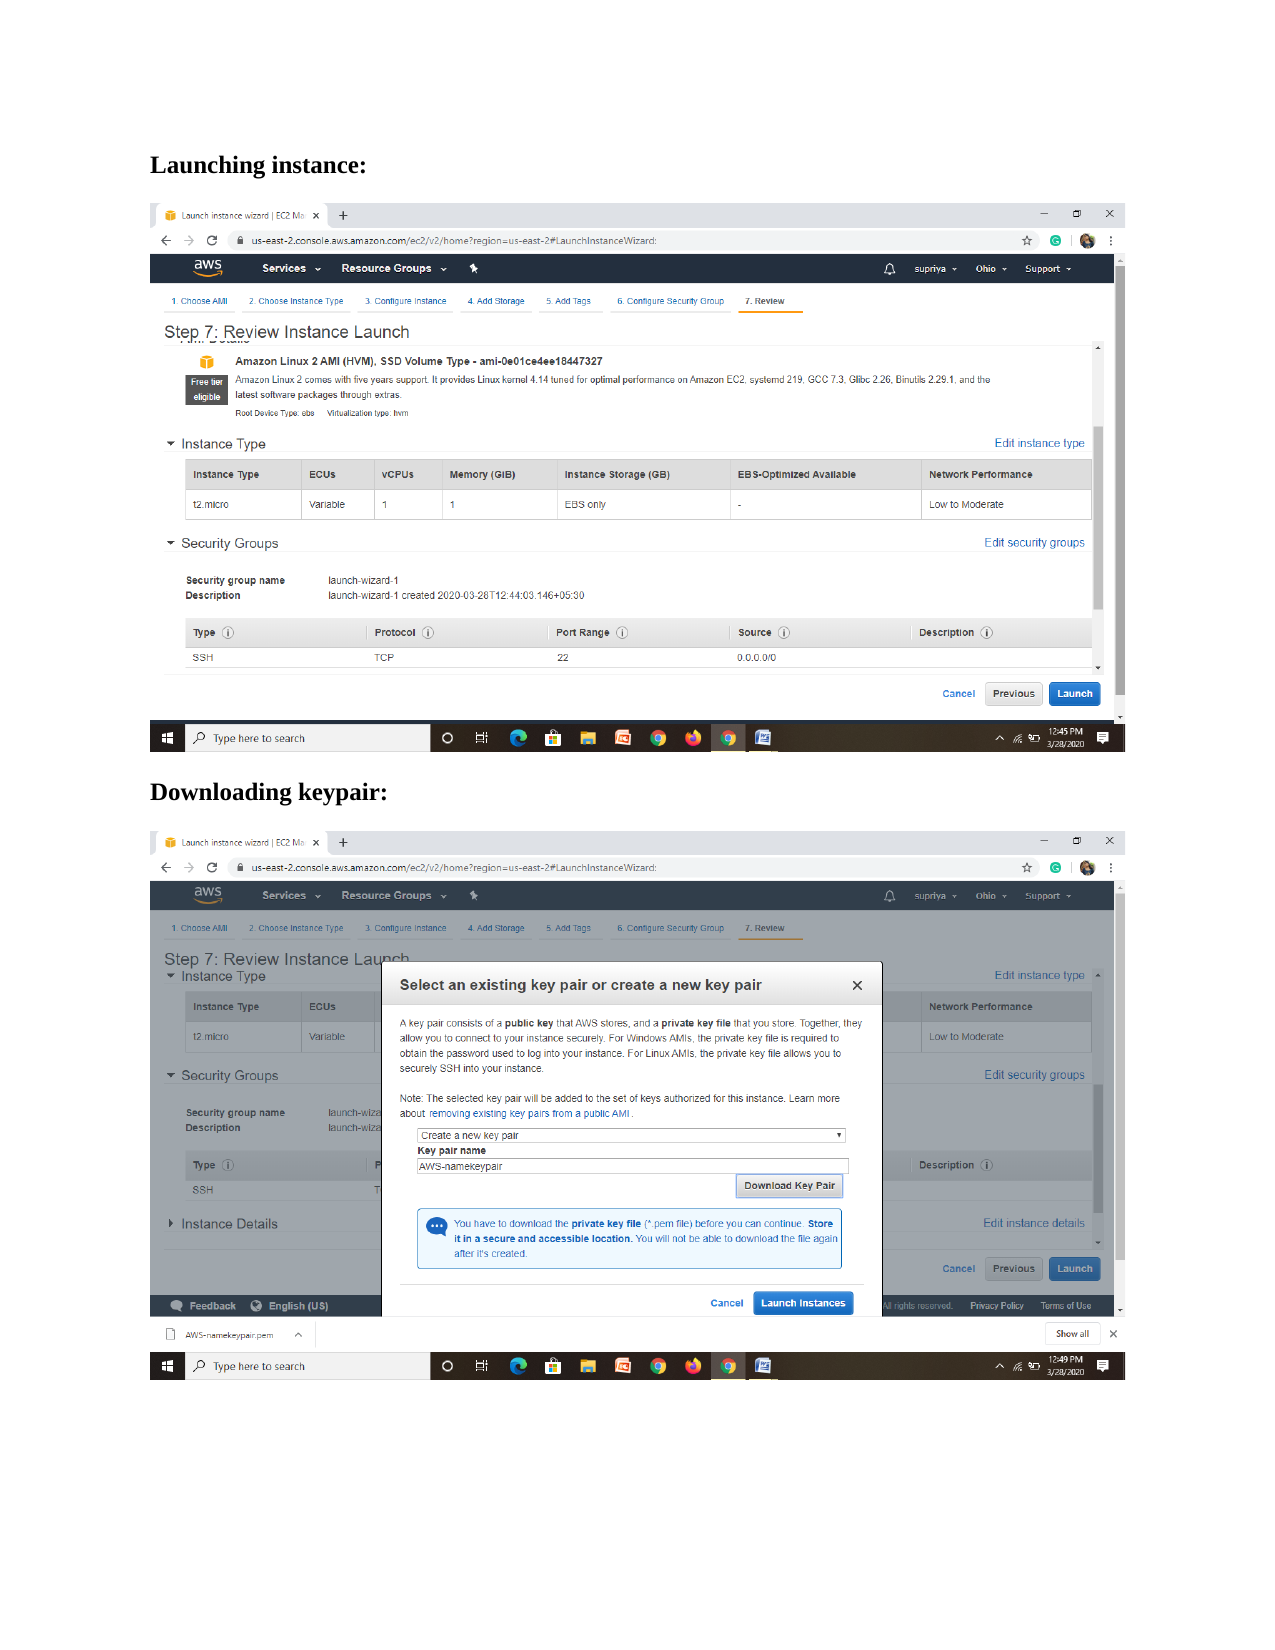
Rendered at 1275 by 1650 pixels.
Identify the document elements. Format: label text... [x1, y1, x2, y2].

text Launching instance: [150, 150, 1125, 179]
picture [150, 831, 1125, 1380]
picture [150, 203, 1125, 752]
text Downloading keypair: [150, 777, 1125, 806]
